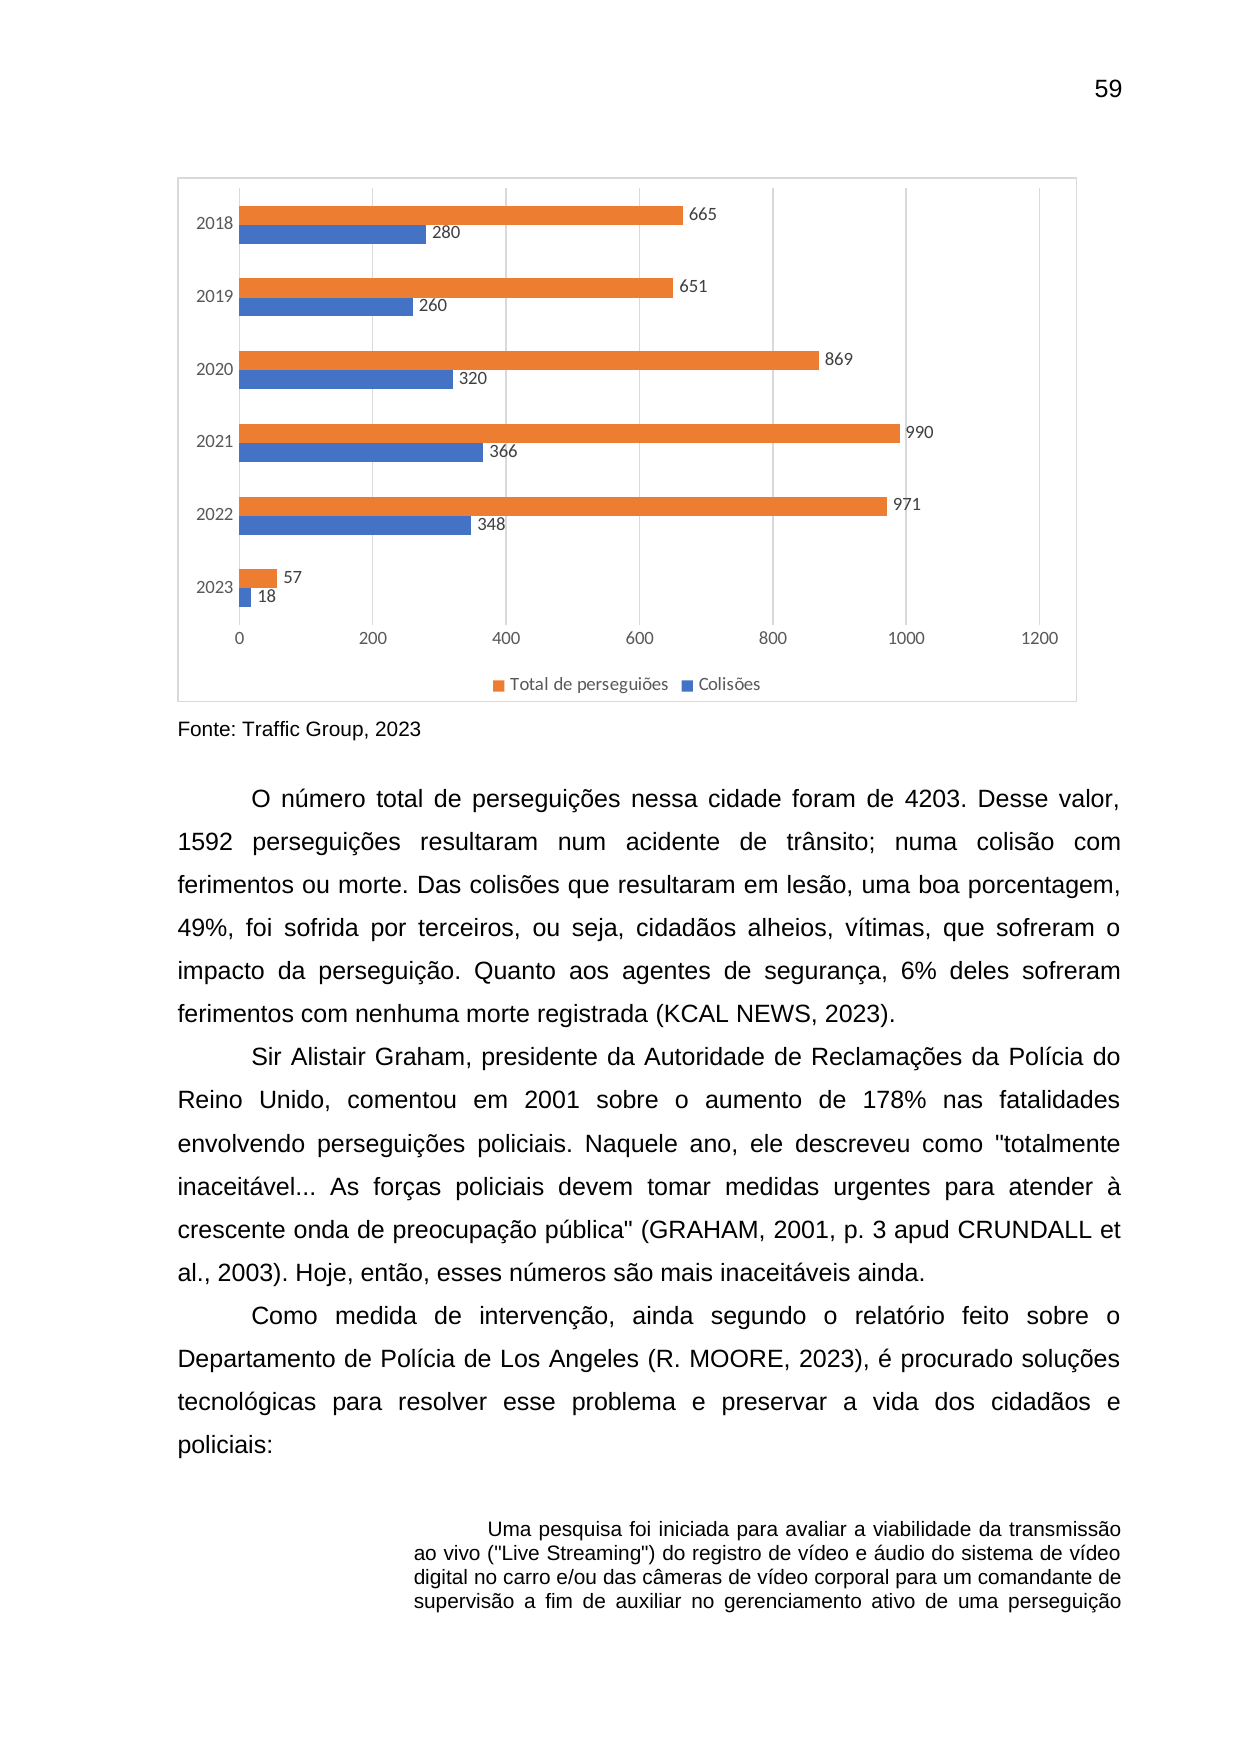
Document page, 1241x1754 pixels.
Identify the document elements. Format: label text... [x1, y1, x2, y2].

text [413, 1517, 1122, 1613]
text O número total de perseguições nessa cidade foram de 4203. Desse valor, 1592 perseguições resultaram num acidente de trânsito; numa colisão com ferimentos ou morte. Das colisões que resultaram em lesão, uma boa porcentagem, 49%, foi sofrida por terceiros, ou seja, cidadãos alheios, vítimas, que sofreram o impacto da perseguição. Quanto aos agentes de segurança, 6% deles sofreram ferimentos com nenhuma morte registrada . [177, 784, 1122, 1028]
text Como medida de intervenção, ainda segundo o relatório feito sobre o Departamento de Polícia de Los Angeles (R. MOORE, 2023), é procurado soluções tecnológicas para resolver esse problema e preservar a vida dos cidadãos e policiais: [177, 1301, 1122, 1459]
text Sir Alistair Graham, presidente da Autoridade de Reclamações da Polícia do Reino Unido, comentou em 2001 sobre o aumento de 178% nas fatalidades envolvendo perseguições policiais. Naquele ano, ele descreveu como "totalmente inaceitável... As forças policiais devem tomar medidas urgentes para atender à crescente onda de preocupação pública" (GRAHAM, 2001, p. 3 apud CRUNDALL et al., 2003). Hoje, então, esses números são mais inaceitáveis ainda. [177, 1042, 1122, 1287]
text Fonte: Traffic Group, 2023 [177, 717, 1122, 741]
